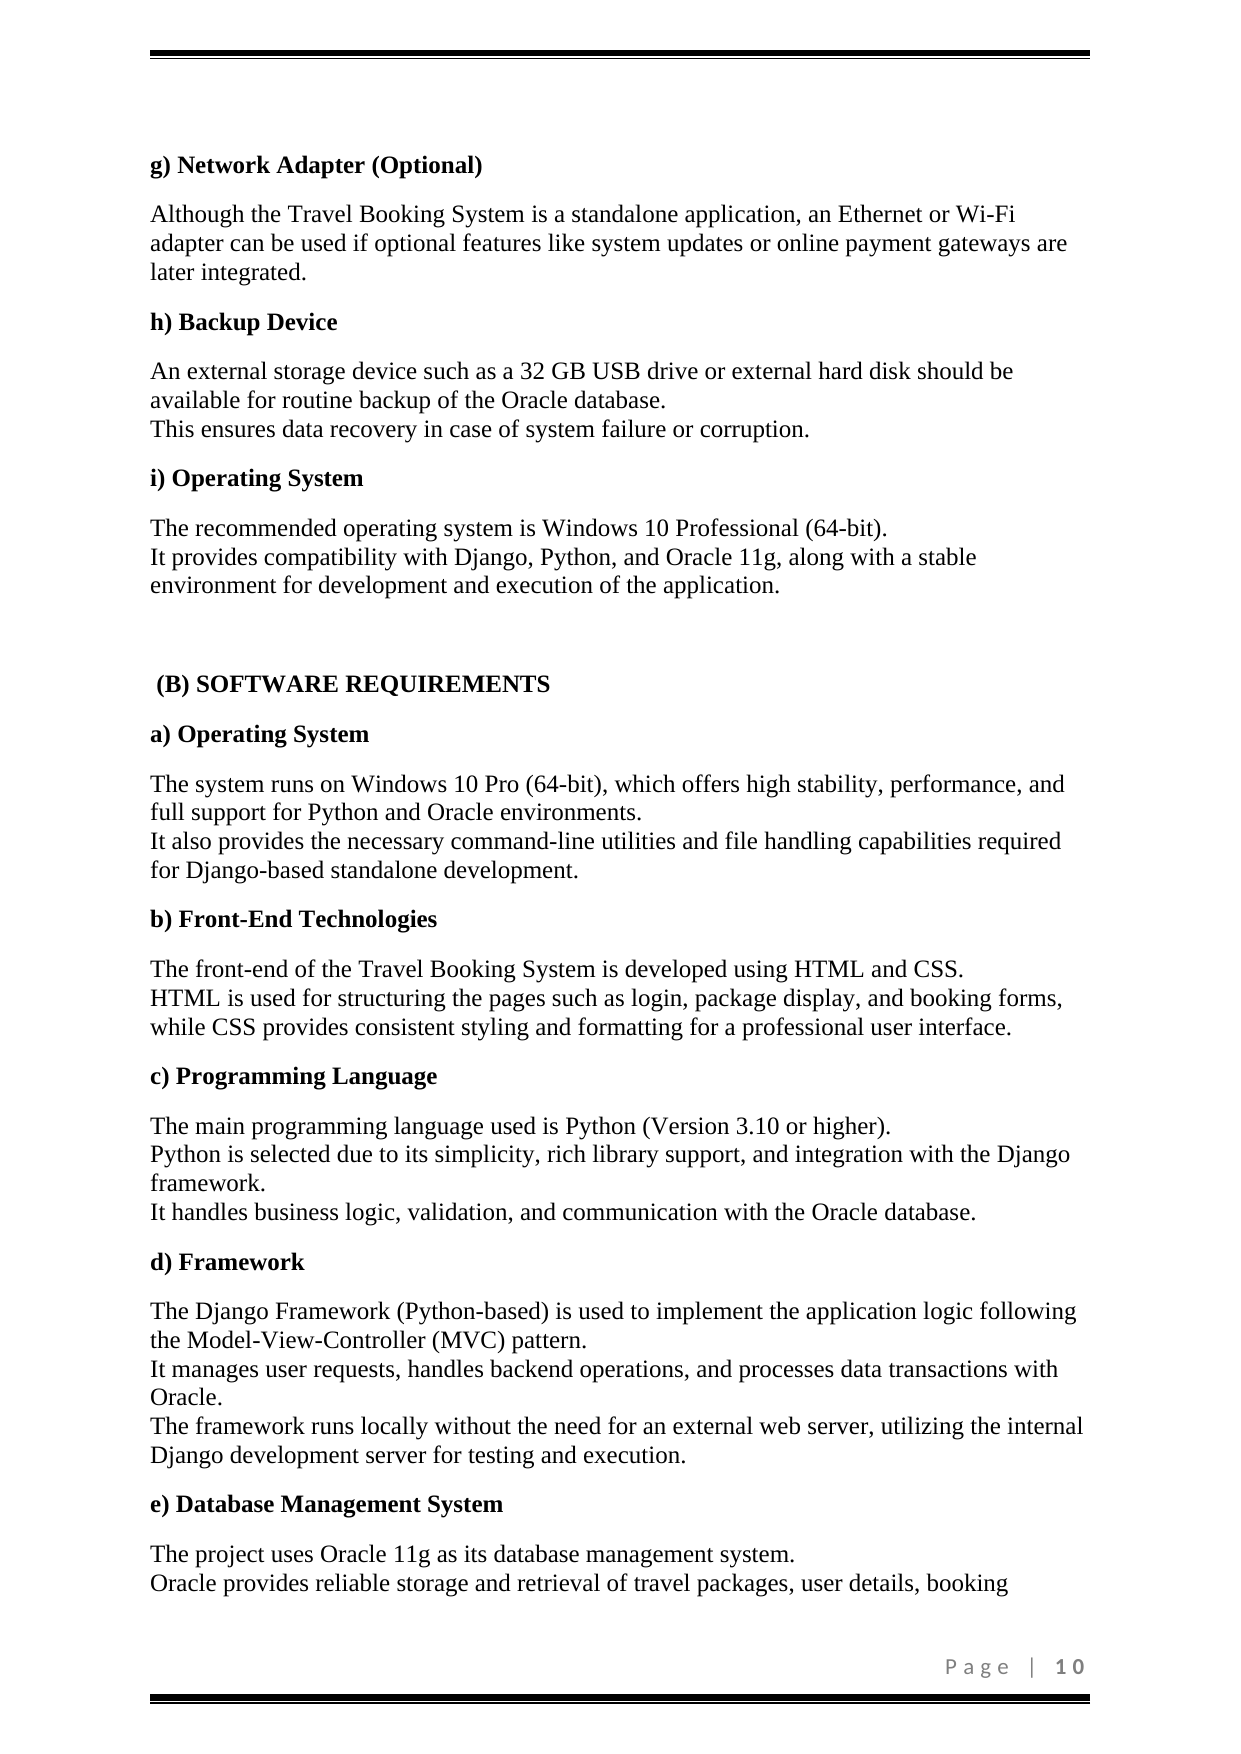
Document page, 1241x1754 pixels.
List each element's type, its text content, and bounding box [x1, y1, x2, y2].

text An external storage device such as a 32 GB USB drive or external hard disk should be available for routine backup of the Oracle database. This ensures data recovery in case of system failure or corruption. [150, 356, 1090, 442]
text g) Network Adapter (Optional) [150, 150, 1090, 179]
text i) Operating System [150, 463, 1090, 492]
text e) Database Management System [150, 1489, 1090, 1518]
text a) Operating System [150, 719, 1090, 748]
text c) Programming Language [150, 1061, 1090, 1090]
text The main programming language used is Python (Version 3.10 or higher). Python is selected due to its simplicity, rich library support, and integration with the Django framework. It handles business logic, validation, and communication with the Oracle database. [150, 1111, 1090, 1226]
text The system runs on Windows 10 Pro (64-bit), which offers high stability, performance, and full support for Python and Oracle environments. It also provides the necessary command-line utilities and file handling capabilities required for Django-based standalone development. [150, 769, 1090, 884]
text The recommended operating system is Windows 10 Professional (64-bit). It provides compatibility with Django, Python, and Oracle 11g, along with a stable environment for development and execution of the application. [150, 513, 1090, 599]
text The Django Framework (Python-based) is used to implement the application logic following the Model-View-Controller (MVC) pattern. It manages user requests, handles backend operations, and processes data transactions with Oracle. The framework runs locally without the need for an external web server, utilizing the internal Django development server for testing and execution. [150, 1296, 1090, 1469]
text (B) SOFTWARE REQUIREMENTS [150, 669, 1090, 698]
text Although the Travel Booking System is a standalone application, an Ethernet or Wi-Fi adapter can be used if optional features like system updates or online payment gateways are later integrated. [150, 199, 1090, 286]
text The front-end of the Travel Booking System is developed using HTML and CSS. HTML is used for structuring the pages such as login, package display, and booking forms, while CSS provides consistent styling and formatting for a professional user interface. [150, 954, 1090, 1040]
text b) Front-End Technologies [150, 904, 1090, 933]
text h) Backup Device [150, 307, 1090, 335]
text d) Framework [150, 1247, 1090, 1275]
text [150, 1539, 1090, 1597]
